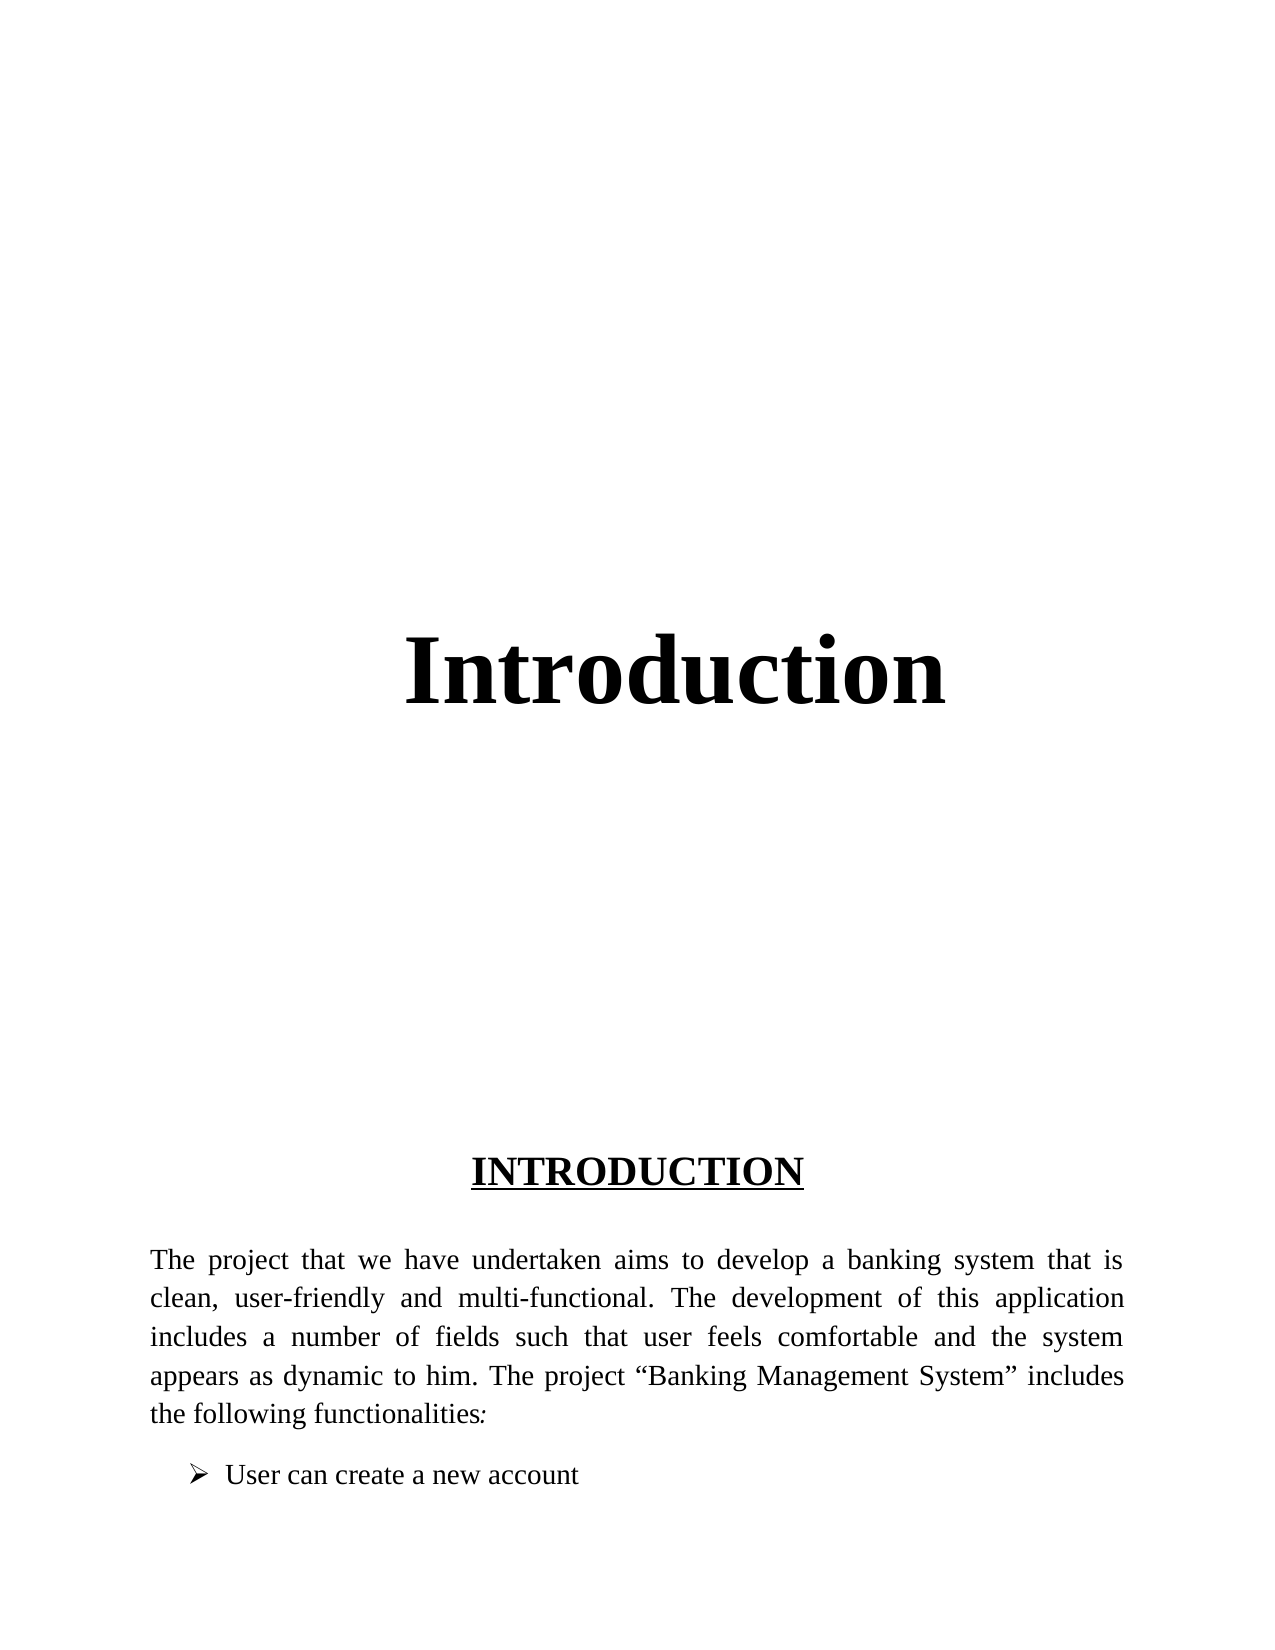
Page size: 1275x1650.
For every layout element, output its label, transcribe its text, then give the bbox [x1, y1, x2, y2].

list User can create a new account [187, 1457, 1125, 1490]
text The project that we have undertaken aims to develop a banking system that is clean, user-friendly and multi-functional. The development of this application includes a number of fields such that user feels comfortable and the system appears as dynamic to him. The project “Banking Management System” includes the following functionalities: [150, 1242, 1125, 1431]
text INTRODUCTION [150, 1146, 1125, 1194]
text Introduction [225, 610, 1125, 725]
